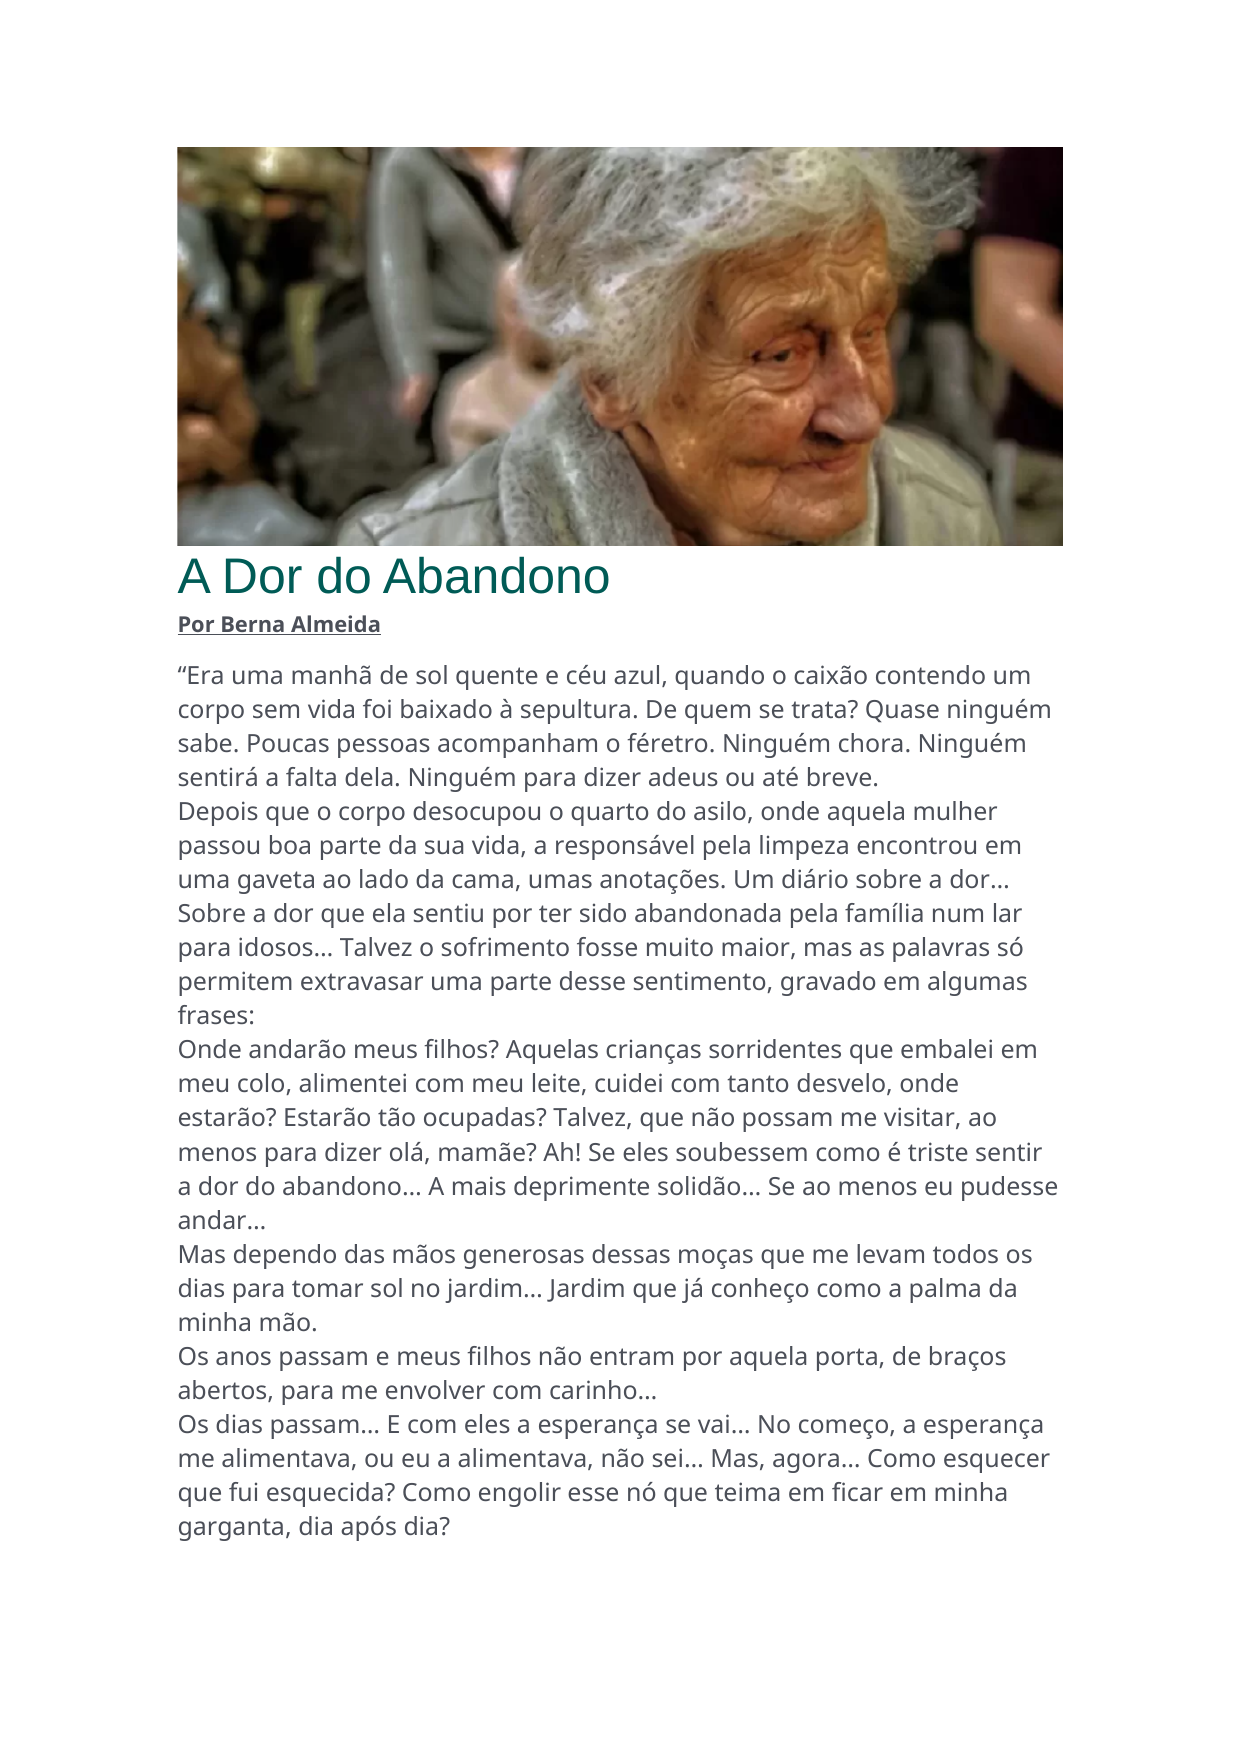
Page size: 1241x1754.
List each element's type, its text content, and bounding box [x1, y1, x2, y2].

text Depois que o corpo desocupou o quarto do asilo, onde aquela mulher passou boa parte da sua vida, a responsável pela limpeza encontrou em uma gaveta ao lado da cama, umas anotações. Um diário sobre a dor… Sobre a dor que ela sentiu por ter sido abandonada pela família num lar para idosos… Talvez o sofrimento fosse muito maior, mas as palavras só permitem extravasar uma parte desse sentimento, gravado em algumas frases: [177, 793, 1063, 1032]
text “Era uma manhã de sol quente e céu azul, quando o caixão contendo um corpo sem vida foi baixado à sepultura. De quem se trata? Quase ninguém sabe. Poucas pessoas acompanham o féretro. Ninguém chora. Ninguém sentirá a falta dela. Ninguém para dizer adeus ou até breve. [177, 657, 1063, 793]
text Onde andarão meus filhos? Aquelas crianças sorridentes que embalei em meu colo, alimentei com meu leite, cuidei com tanto desvelo, onde estarão? Estarão tão ocupadas? Talvez, que não possam me visitar, ao menos para dizer olá, mamãe? Ah! Se eles soubessem como é triste sentir a dor do abandono… A mais deprimente solidão… Se ao menos eu pudesse andar… [177, 1032, 1063, 1236]
text Os anos passam e meus filhos não entram por aquela porta, de braços abertos, para me envolver com carinho… [177, 1338, 1063, 1407]
text Mas dependo das mãos generosas dessas moças que me levam todos os dias para tomar sol no jardim… Jardim que já conheço como a palma da minha mão. [177, 1236, 1063, 1338]
subtitle A Dor do Abandono [177, 546, 1063, 603]
text Os dias passam… E com eles a esperança se vai… No começo, a esperança me alimentava, ou eu a alimentava, não sei… Mas, agora… Como esquecer que fui esquecida? Como engolir esse nó que teima em ficar em minha garganta, dia após dia? [177, 1407, 1063, 1543]
text Por Berna Almeida [177, 608, 1063, 638]
picture [177, 147, 1063, 546]
